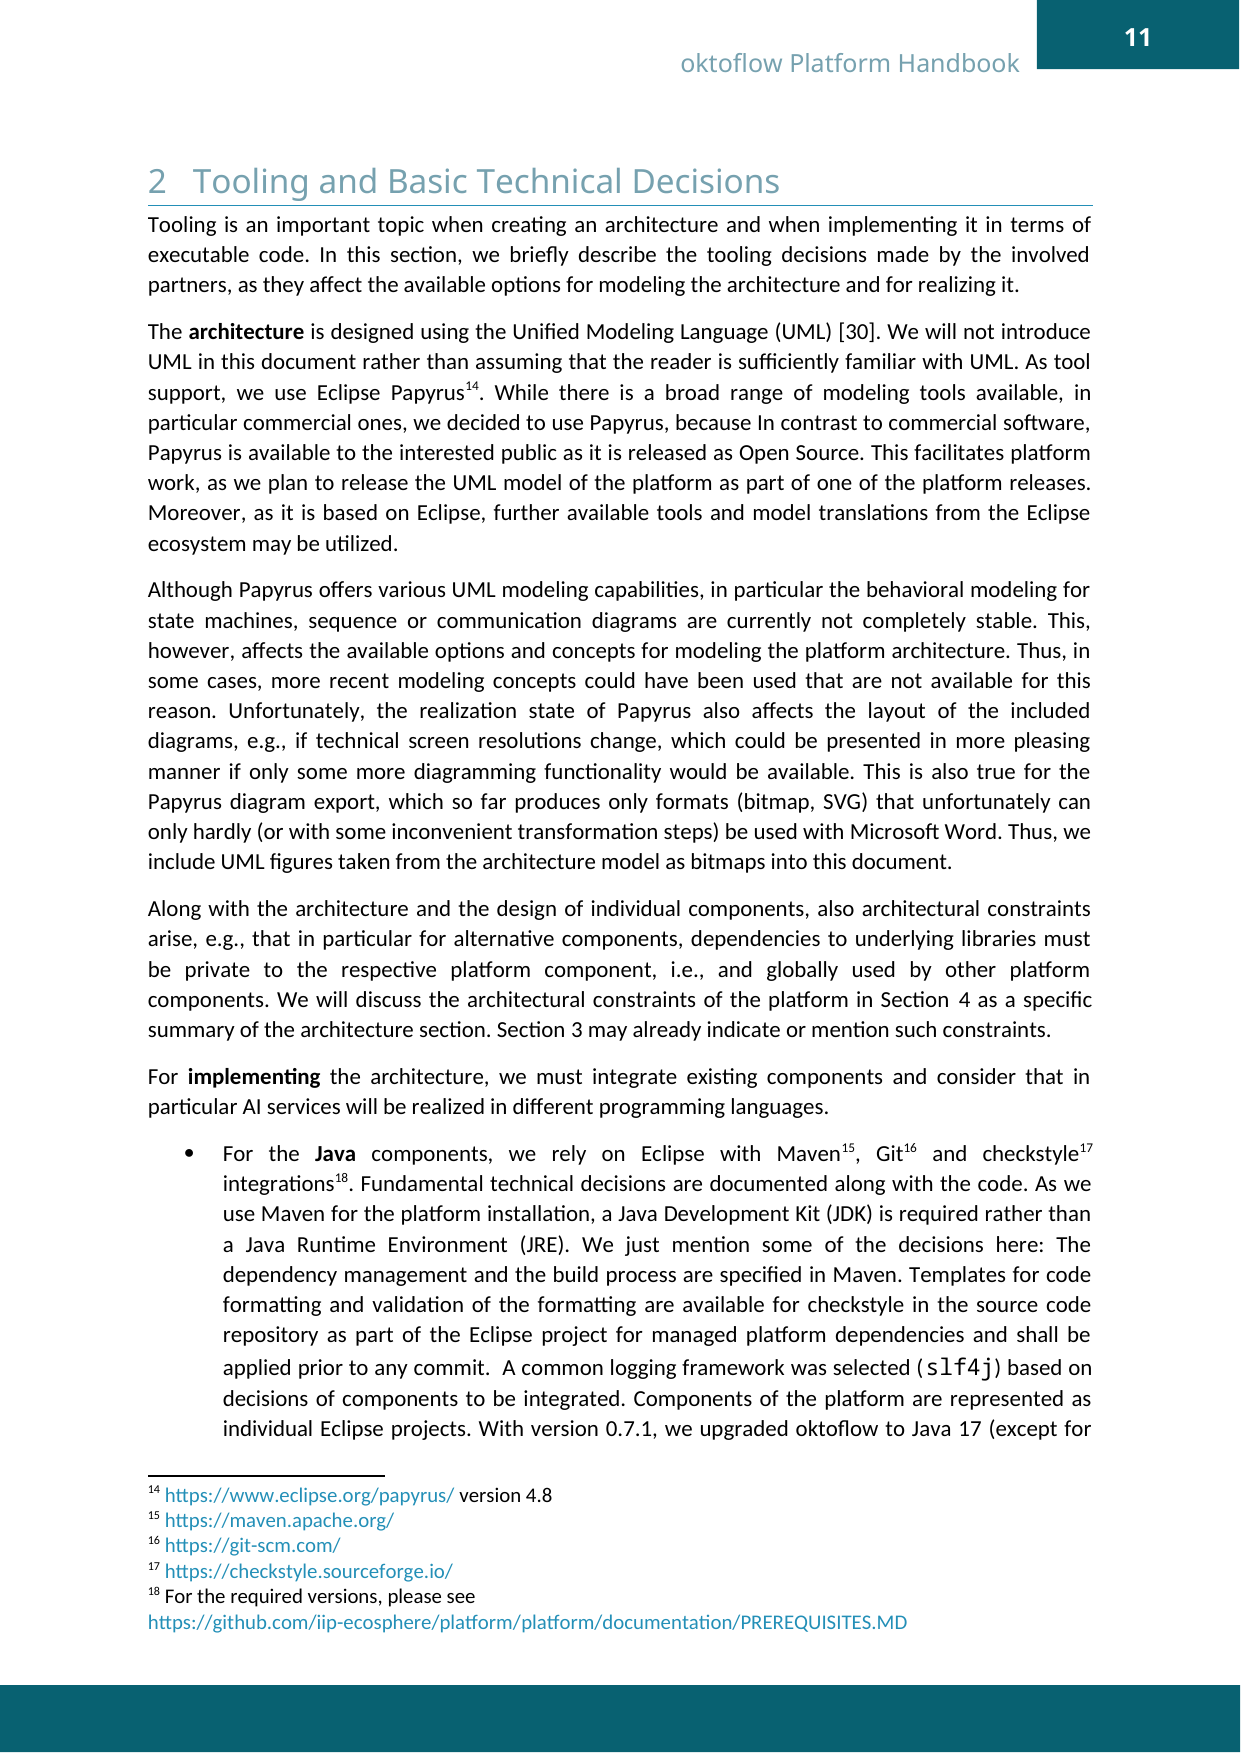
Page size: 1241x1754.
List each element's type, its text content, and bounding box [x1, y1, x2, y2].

text Tooling is an important topic when creating an architecture and when implementing it in terms of executable code. In this section, we briefly describe the tooling decisions made by the involved partners, as they affect the available options for modeling the architecture and for realizing it. [148, 210, 1093, 298]
subtitle Tooling and Basic Technical Decisions [148, 158, 1093, 205]
text For implementing the architecture, we must integrate existing components and consider that in particular AI services will be realized in different programming languages. [148, 1062, 1093, 1120]
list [185, 1139, 1093, 1443]
text Along with the architecture and the design of individual components, also architectural constraints arise, e.g., that in particular for alternative components, dependencies to underlying libraries must be private to the respective platform component, i.e., and globally used by other platform components. We will discuss the architectural constraints of the platform in Section 4 as a specific summary of the architecture section. Section 3 may already indicate or mention such constraints. [148, 894, 1093, 1043]
text Although Papyrus offers various UML modeling capabilities, in particular the behavioral modeling for state machines, sequence or communication diagrams are currently not completely stable. This, however, affects the available options and concepts for modeling the platform architecture. Thus, in some cases, more recent modeling concepts could have been used that are not available for this reason. Unfortunately, the realization state of Papyrus also affects the layout of the included diagrams, e.g., if technical screen resolutions change, which could be presented in more pleasing manner if only some more diagramming functionality would be available. This is also true for the Papyrus diagram export, which so far produces only formats (bitmap, SVG) that unfortunately can only hardly (or with some inconvenient transformation steps) be used with Microsoft Word. Thus, we include UML figures taken from the architecture model as bitmaps into this document. [148, 576, 1093, 876]
text The architecture is designed using the Unified Modeling Language (UML) [30]. We will not introduce UML in this document rather than assuming that the reader is sufficiently familiar with UML. As tool support, we use Eclipse Papyrus. While there is a broad range of modeling tools available, in particular commercial ones, we decided to use Papyrus, because In contrast to commercial software, Papyrus is available to the interested public as it is released as Open Source. This facilitates platform work, as we plan to release the UML model of the platform as part of one of the platform releases. Moreover, as it is based on Eclipse, further available tools and model translations from the Eclipse ecosystem may be utilized. [148, 317, 1093, 557]
